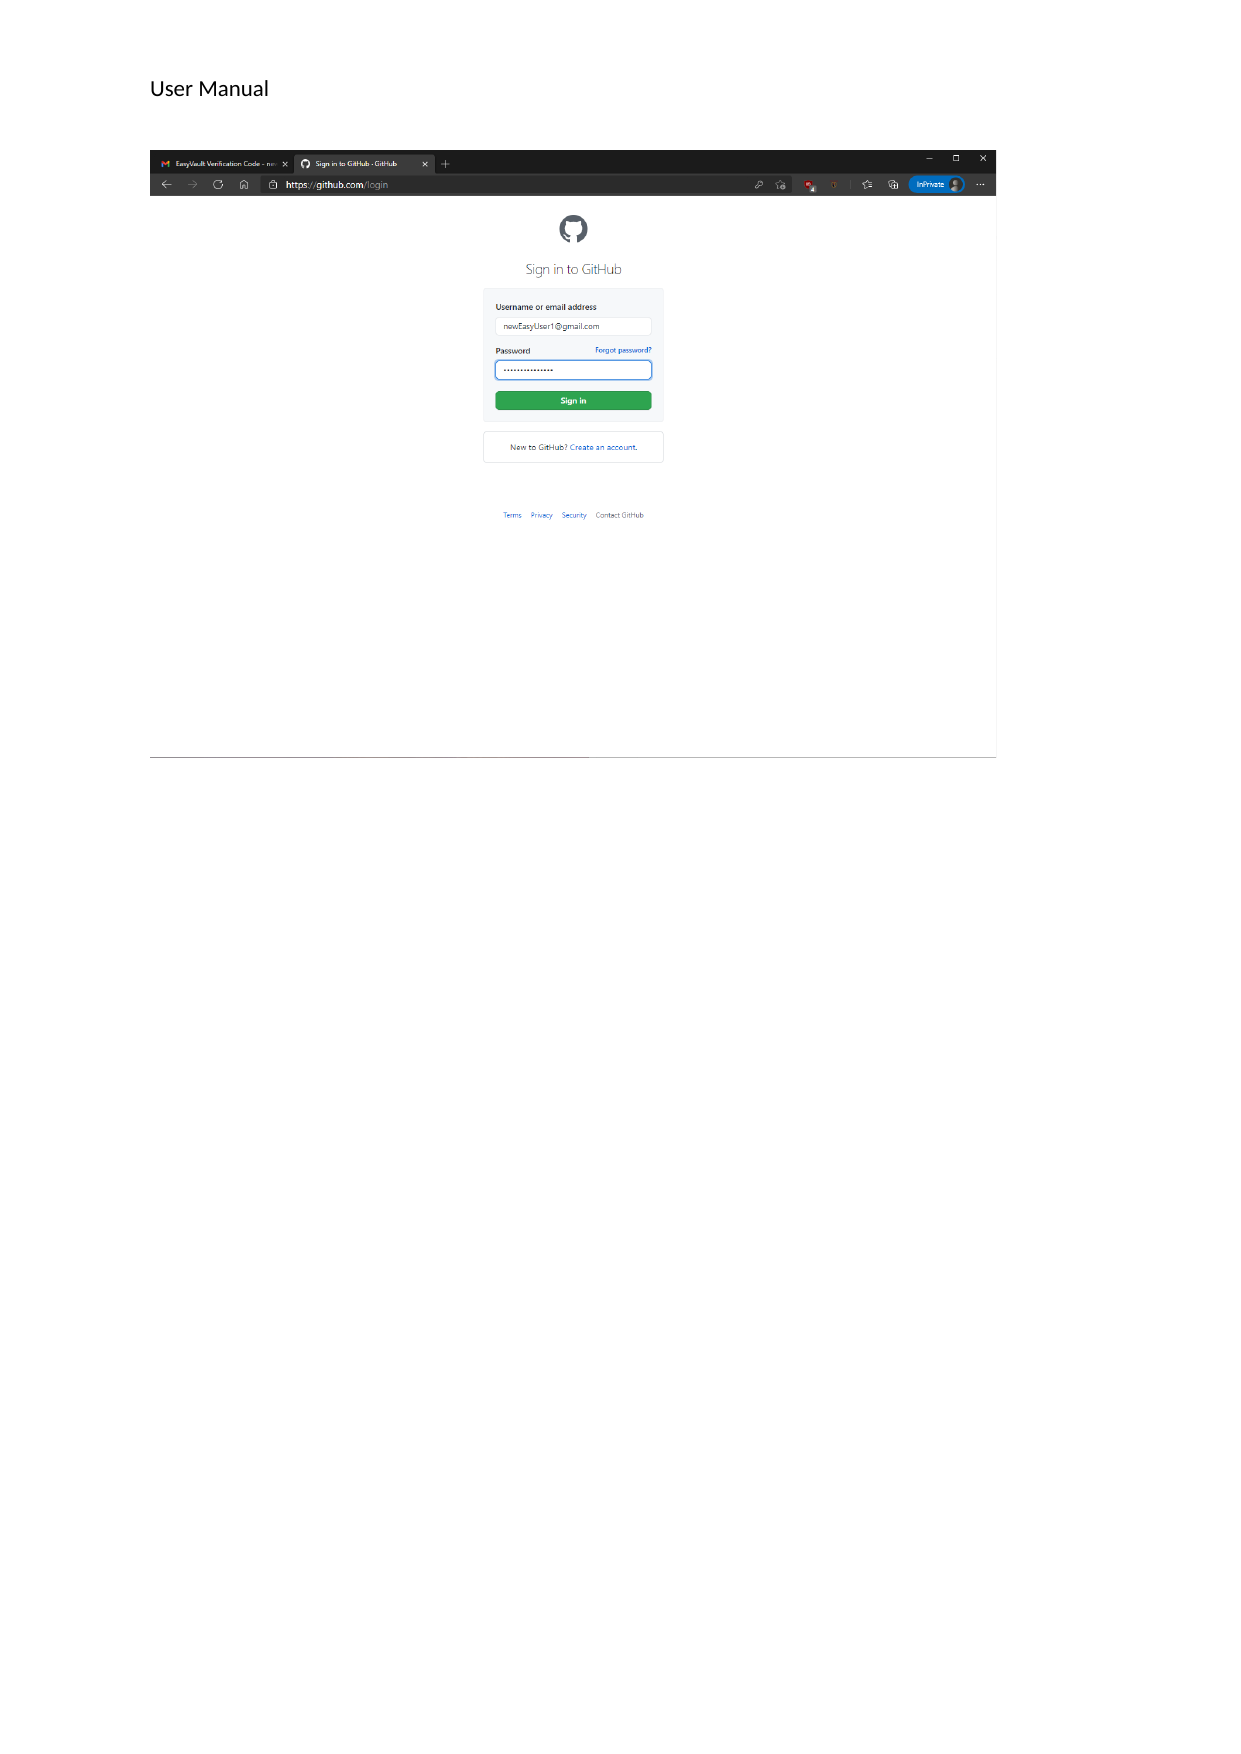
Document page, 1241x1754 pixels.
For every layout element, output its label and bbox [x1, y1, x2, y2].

picture [150, 150, 997, 758]
